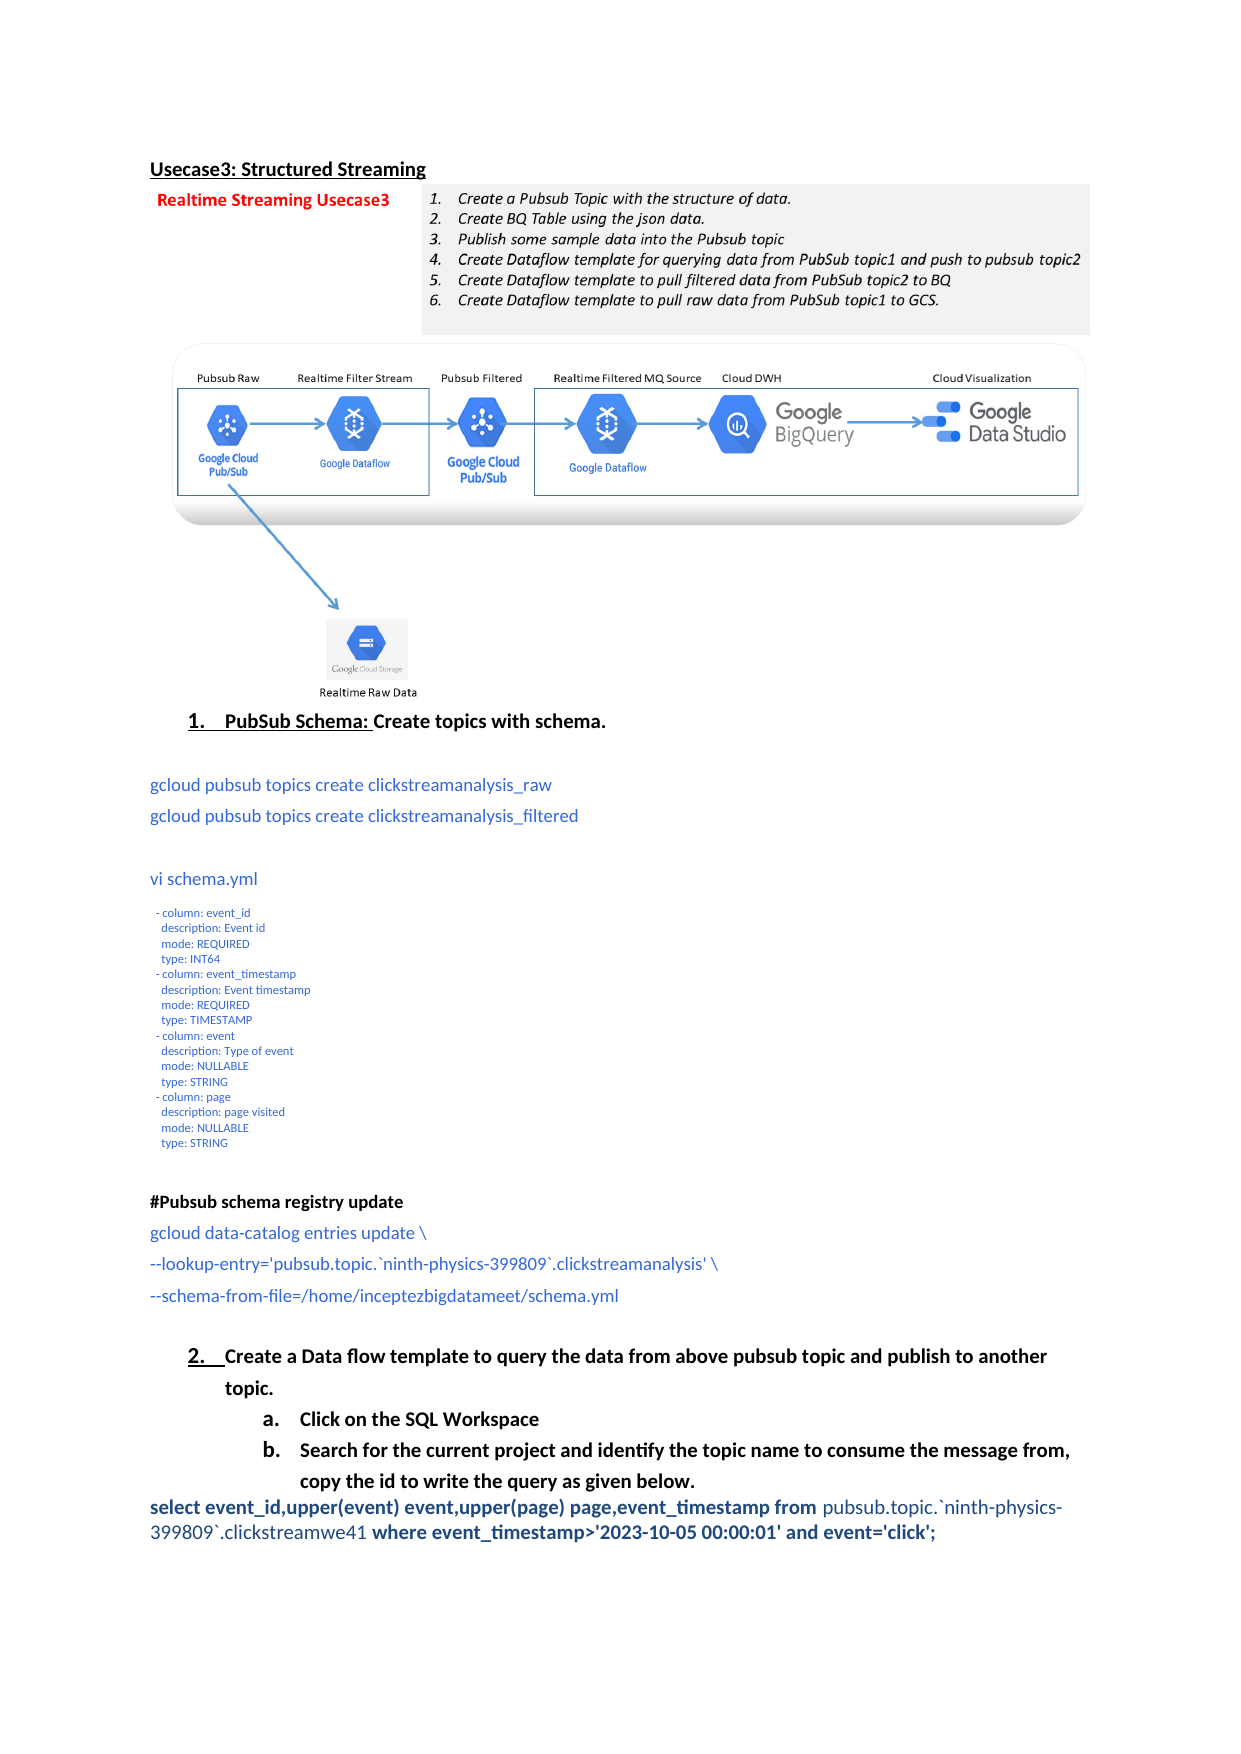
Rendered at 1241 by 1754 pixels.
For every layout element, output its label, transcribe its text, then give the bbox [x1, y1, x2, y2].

text Usecase3: Structured Streaming [150, 150, 1090, 181]
text gcloud pubsub topics create clickstreamanalysis_raw [150, 765, 1090, 796]
text mode: REQUIRED [150, 936, 1090, 951]
text - column: event_id [150, 905, 1090, 921]
text - column: event_timestamp [150, 967, 1090, 982]
text mode: REQUIRED [150, 997, 1090, 1013]
text type: STRING [150, 1135, 1090, 1150]
text type: INT64 [150, 951, 1090, 967]
text type: STRING [150, 1074, 1090, 1089]
text #Pubsub schema registry update [150, 1182, 1090, 1213]
list Search for the current project and identify the topic name to consume the message from, copy the id to write the query as given below. [262, 1432, 1090, 1494]
text type: TIMESTAMP [150, 1013, 1090, 1028]
text description: page visited [150, 1104, 1090, 1120]
text gcloud pubsub topics create clickstreamanalysis_filtered [150, 796, 1090, 828]
text - column: event [150, 1028, 1090, 1043]
list PubSub Schema: Create topics with schema. [187, 703, 1090, 734]
list Click on the SQL Workspace [262, 1400, 1090, 1432]
text gcloud data-catalog entries update \ [150, 1213, 1090, 1244]
text mode: NULLABLE [150, 1120, 1090, 1135]
text description: Event timestamp [150, 982, 1090, 997]
text --schema-from-file=/home/inceptezbigdatameet/schema.yml [150, 1275, 1090, 1307]
text description: Type of event [150, 1043, 1090, 1058]
text --lookup-entry='pubsub.topic.`ninth-physics-399809`.clickstreamanalysis' \ [150, 1244, 1090, 1275]
text - column: page [150, 1089, 1090, 1104]
text mode: NULLABLE [150, 1058, 1090, 1074]
text select event_id,upper(event) event,upper(page) page,event_timestamp from pubsub.topic.`ninth-physics-399809`.clickstreamwe41 where event_timestamp>'2023-10-05 00:00:01' and event='click'; [150, 1494, 1090, 1545]
picture [150, 181, 1091, 703]
text vi schema.yml [150, 859, 1090, 890]
list Create a Data flow template to query the data from above pubsub topic and publish to another topic. [187, 1338, 1090, 1400]
text description: Event id [150, 921, 1090, 936]
